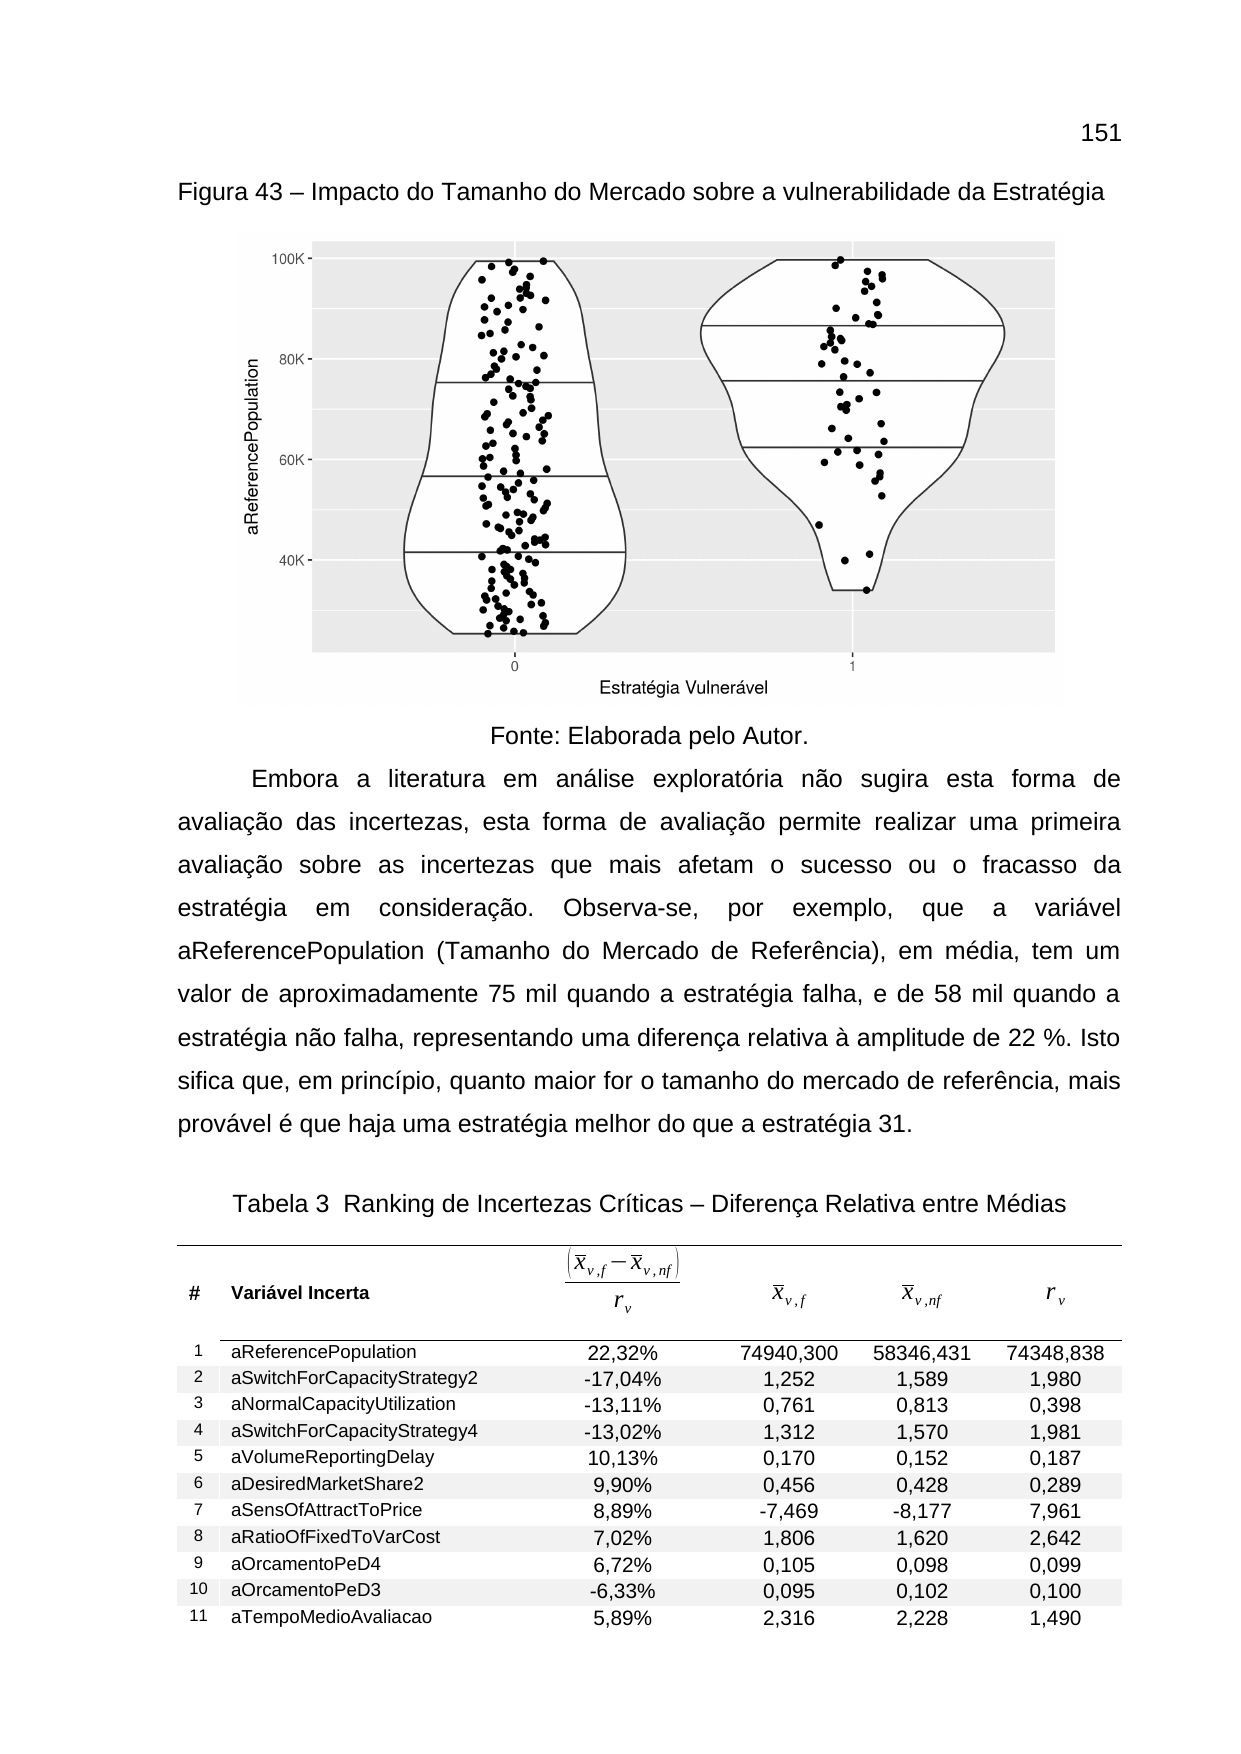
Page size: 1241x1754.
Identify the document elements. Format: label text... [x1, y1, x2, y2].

text Embora a literatura em análise exploratória não sugira esta forma de avaliação das incertezas, esta forma de avaliação permite realizar uma primeira avaliação sobre as incertezas que mais afetam o sucesso ou o fracasso da estratégia em consideração. Observa-se, por exemplo, que a variável aReferencePopulation (Tamanho do Mercado de Referência), em média, tem um valor de aproximadamente 75 mil quando a estratégia falha, e de 58 mil quando a estratégia não falha, representando uma diferença relativa à amplitude de 22 %. Isto sifica que, em princípio, quanto maior for o tamanho do mercado de referência, mais provável é que haja uma estratégia melhor do que a estratégia 31. [177, 764, 1122, 1137]
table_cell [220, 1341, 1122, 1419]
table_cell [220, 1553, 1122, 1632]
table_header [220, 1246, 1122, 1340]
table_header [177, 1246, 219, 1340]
picture [235, 232, 1064, 707]
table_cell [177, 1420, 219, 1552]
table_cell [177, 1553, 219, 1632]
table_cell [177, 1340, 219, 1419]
text Fonte: Elaborada pelo Autor. [177, 721, 1122, 749]
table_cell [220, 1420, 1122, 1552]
